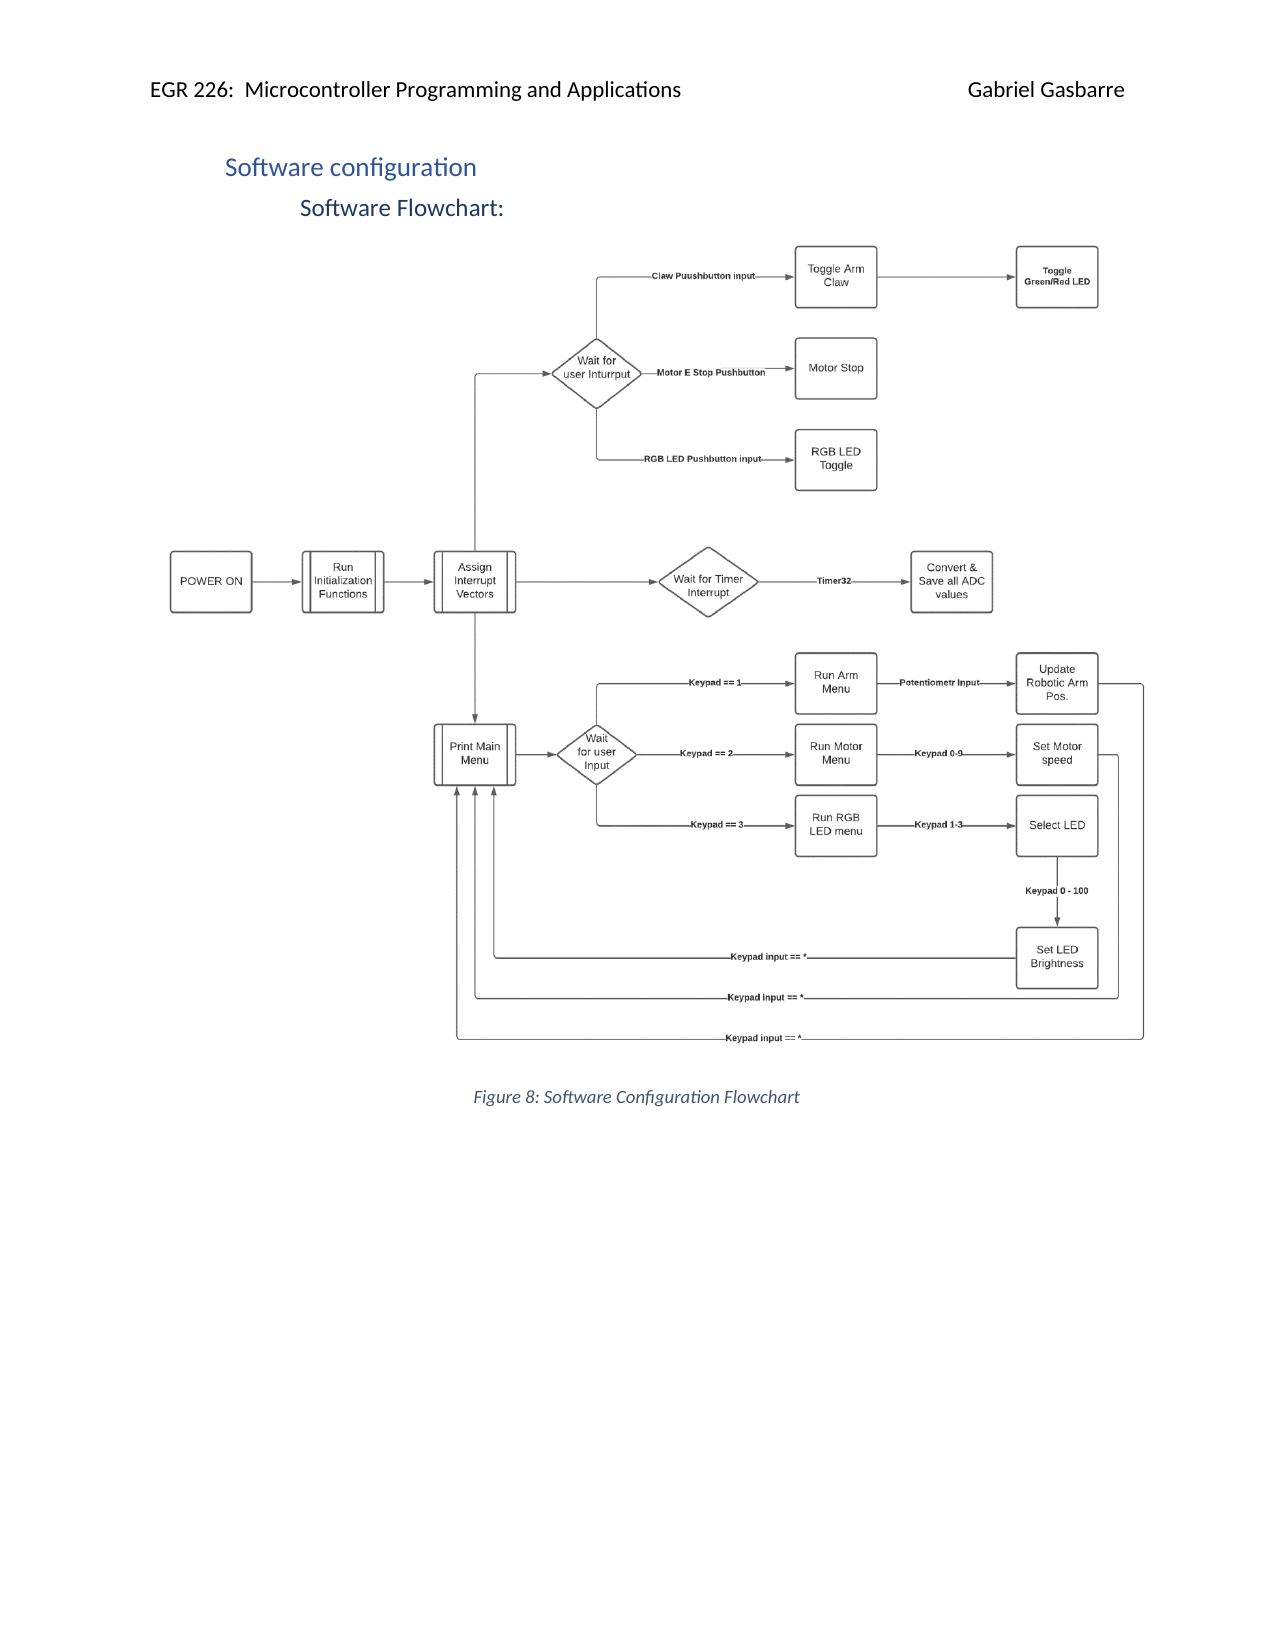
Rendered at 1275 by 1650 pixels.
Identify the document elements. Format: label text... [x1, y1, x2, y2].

subtitle Software Flowchart: [150, 192, 1125, 223]
picture [150, 227, 1164, 1065]
subtitle Software configuration [150, 150, 1125, 183]
